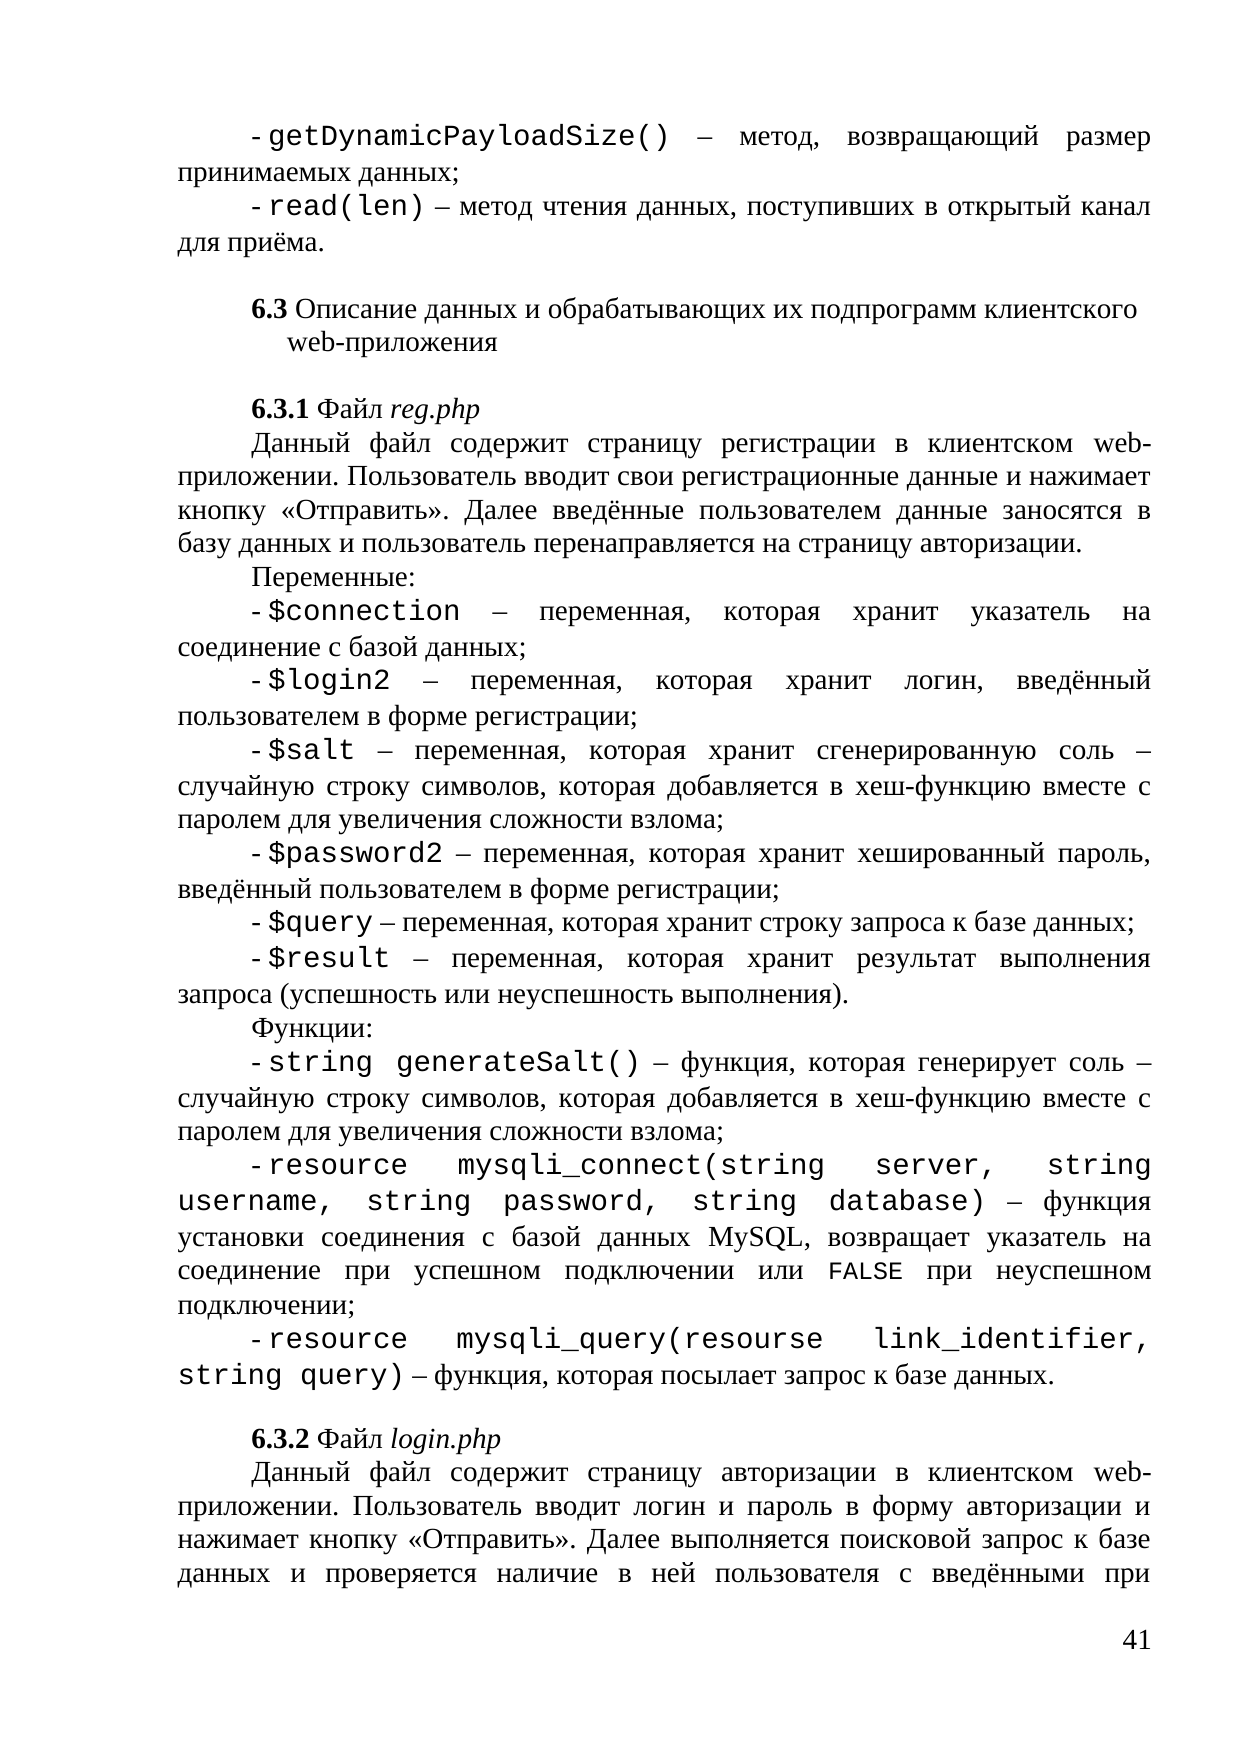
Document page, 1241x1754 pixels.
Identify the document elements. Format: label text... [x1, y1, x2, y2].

text - getDynamicPayloadSize() – метод, возвращающий размер принимаемых данных; [177, 118, 1152, 188]
text - $password2 – переменная, которая хранит хешированный пароль, введённый пользователем в форме регистрации; [177, 835, 1152, 904]
text 6.3.2 Файл login.php [177, 1421, 1152, 1454]
text - string generateSalt() – функция, которая генерирует соль – случайную строку символов, которая добавляется в хеш-функцию вместе с паролем для увеличения сложности взлома; [177, 1044, 1152, 1147]
text Функции: [177, 1010, 1152, 1044]
text - resource mysqli_query(resourse link_identifier, string query) – функция, которая посылает запрос к базе данных. [177, 1321, 1152, 1393]
text Переменные: [177, 559, 1152, 593]
text web-приложения [177, 324, 1152, 358]
text - $salt – переменная, которая хранит сгенерированную соль – случайную строку символов, которая добавляется в хеш-функцию вместе с паролем для увеличения сложности взлома; [177, 732, 1152, 835]
text Данный файл содержит страницу регистрации в клиентском web-приложении. Пользователь вводит свои регистрационные данные и нажимает кнопку «Отправить». Далее введённые пользователем данные заносятся в базу данных и пользователь перенаправляется на страницу авторизации. [177, 425, 1152, 559]
text 6.3 Описание данных и обрабатывающих их подпрограмм клиентского [177, 291, 1152, 324]
text - $query – переменная, которая хранит строку запроса к базе данных; [177, 904, 1152, 941]
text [177, 1454, 1152, 1589]
text - $connection – переменная, которая хранит указатель на соединение с базой данных; [177, 593, 1152, 662]
text - $login2 – переменная, которая хранит логин, введённый пользователем в форме регистрации; [177, 662, 1152, 732]
text 6.3.1 Файл reg.php [177, 391, 1152, 425]
text - read(len) – метод чтения данных, поступивших в открытый канал для приёма. [177, 188, 1152, 257]
text - $result – переменная, которая хранит результат выполнения запроса (успешность или неуспешность выполнения). [177, 941, 1152, 1010]
text - resource mysqli_connect(string server, string username, string password, string database) – функция установки соединения с базой данных MySQL, возвращает указатель на соединение при успешном подключении или FALSE при неуспешном подключении; [177, 1147, 1152, 1321]
